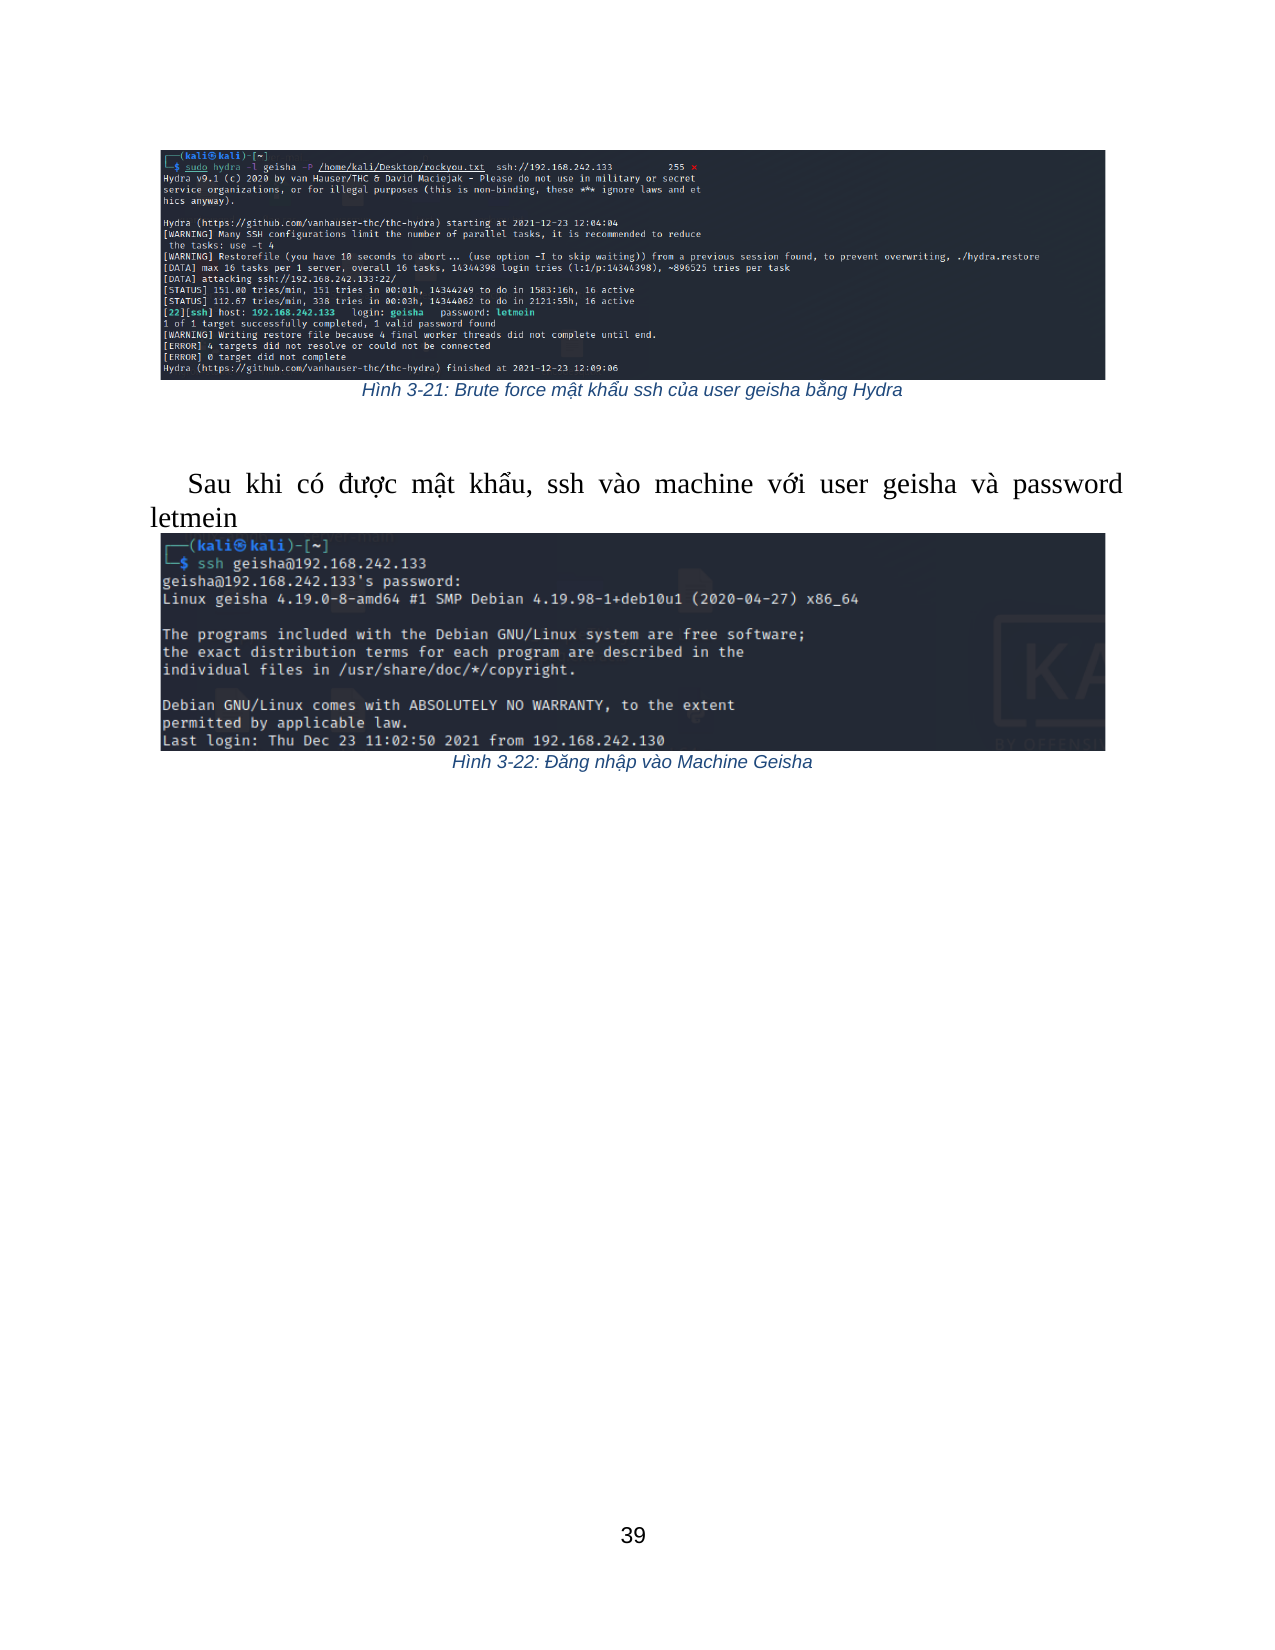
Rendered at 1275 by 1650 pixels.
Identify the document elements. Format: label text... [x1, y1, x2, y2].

text Hình 3-22: Đăng nhập vào Machine Geisha [141, 751, 1125, 772]
picture [160, 533, 1106, 751]
text Sau khi có được mật khẩu, ssh vào machine với user geisha và password letmein [150, 467, 1125, 534]
picture [160, 150, 1106, 380]
text Hình 3-21: Brute force mật khẩu ssh của user geisha bằng Hydra [141, 379, 1125, 401]
